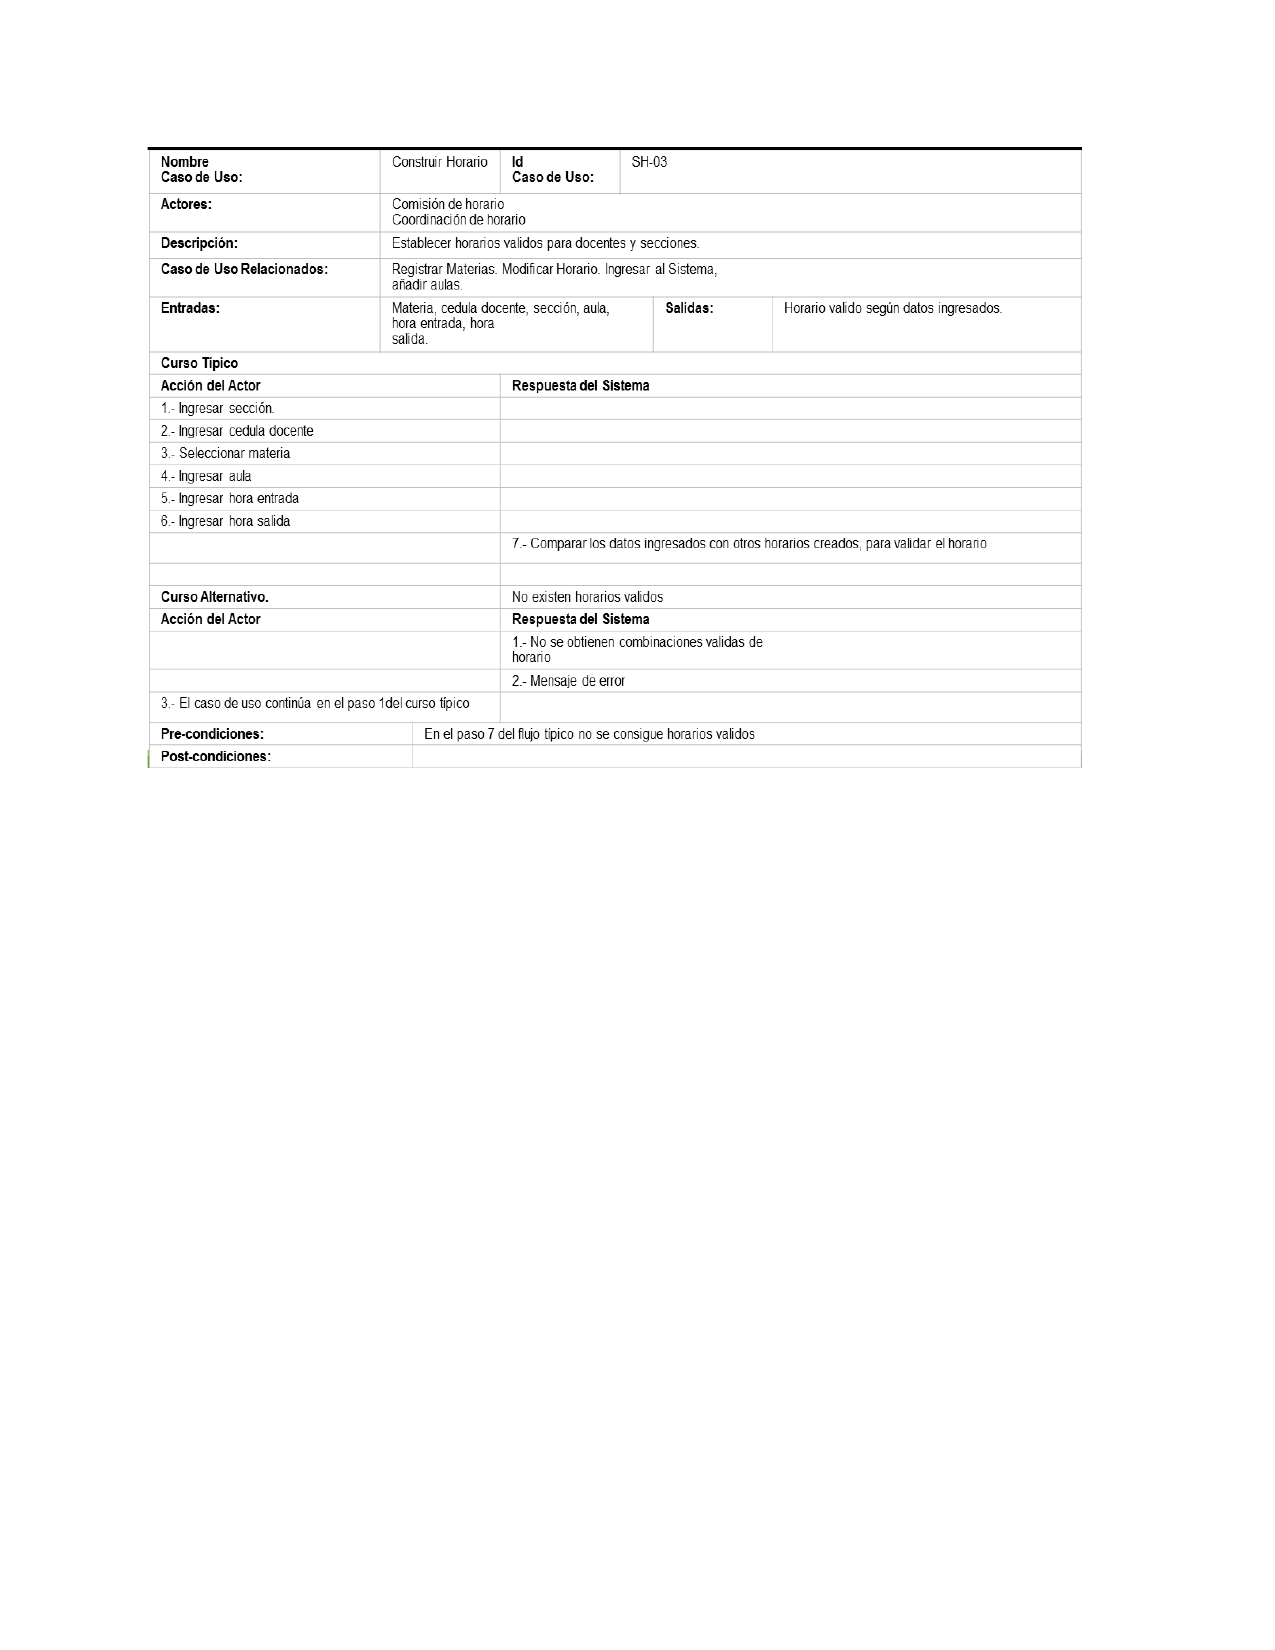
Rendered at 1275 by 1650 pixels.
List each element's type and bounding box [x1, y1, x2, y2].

picture [147, 147, 1082, 768]
